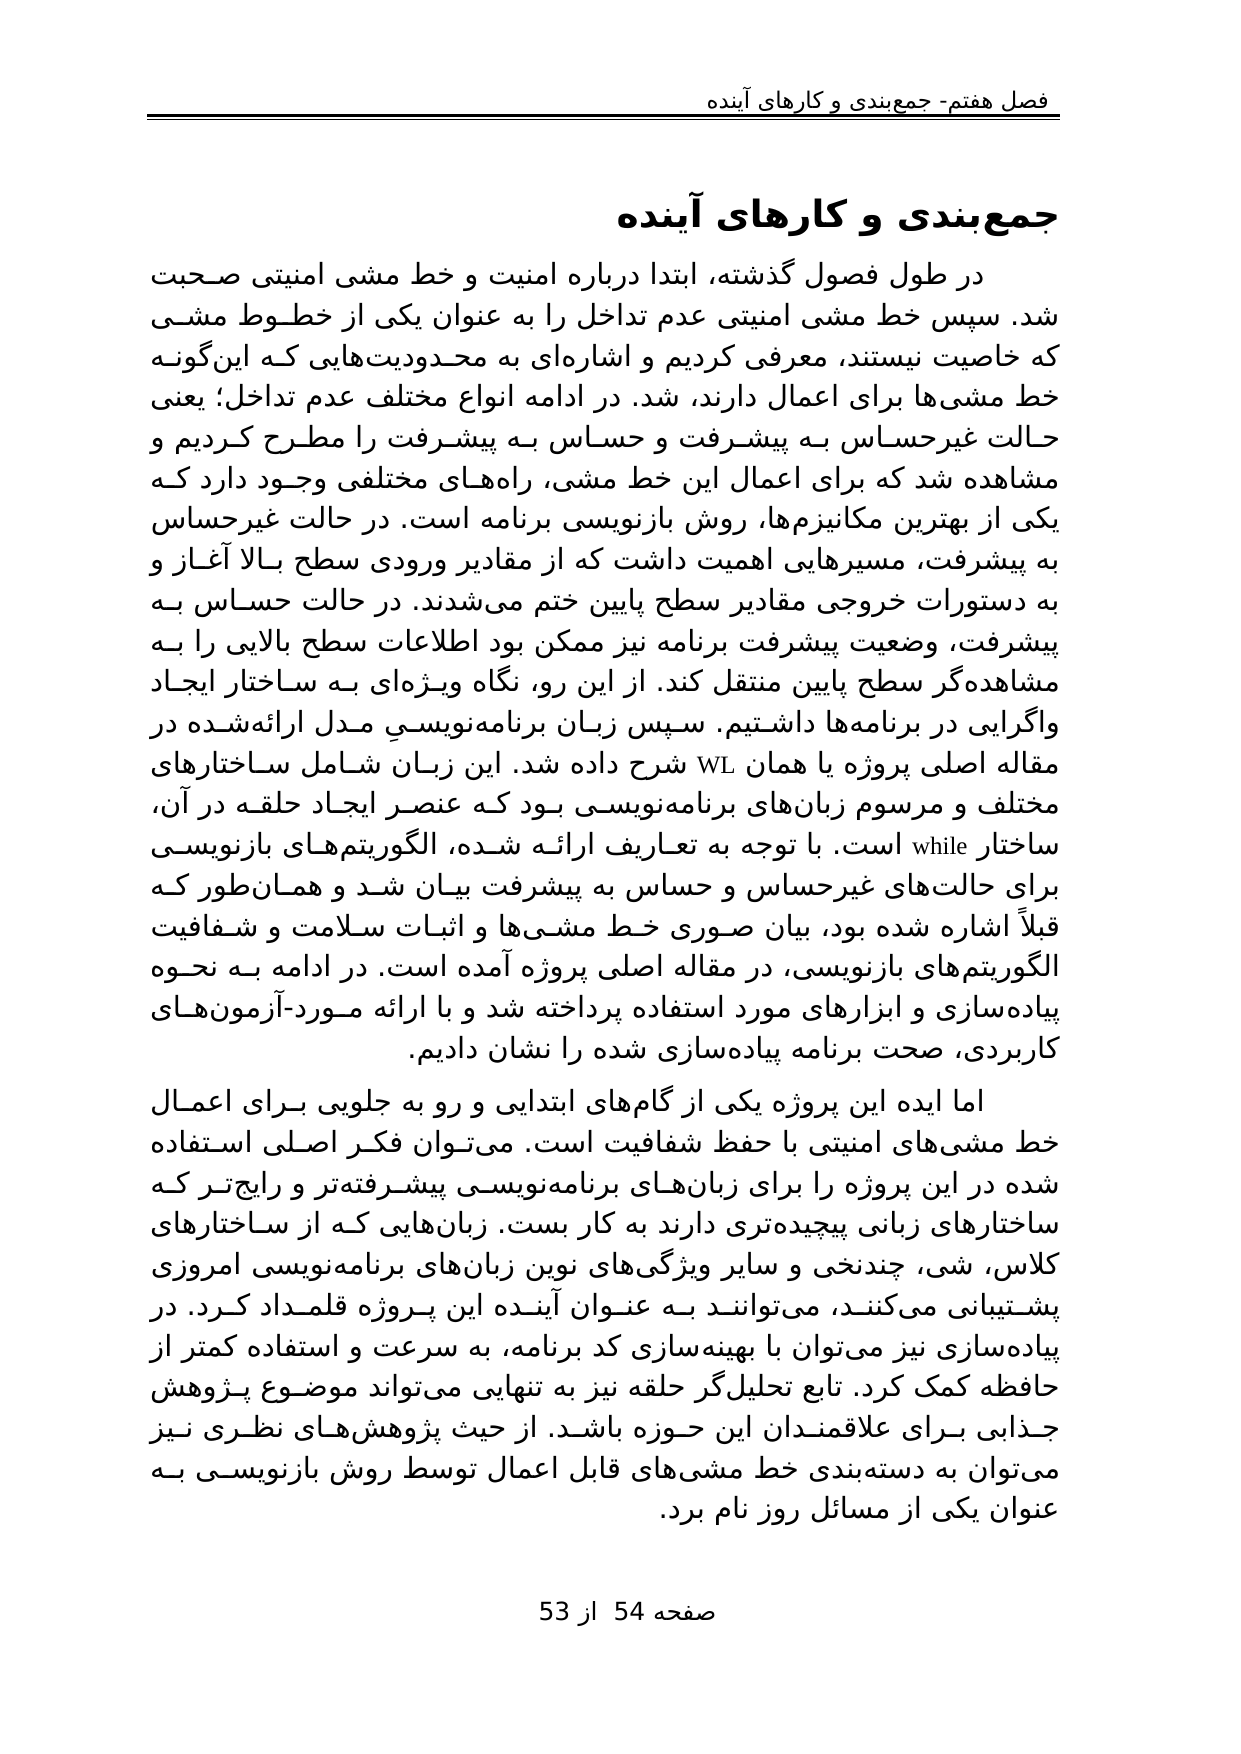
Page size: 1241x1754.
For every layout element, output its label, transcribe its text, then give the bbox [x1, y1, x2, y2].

text در طول فصول گذشته، ابتدا درباره امنیت و خط مشی امنیتی صحبت شد. سپس خط مشی امنیتی عدم تداخل را به عنوان یکی از خطوط مشی که خاصیت نیستند، معرفی کردیم و اشاره‌ای به محدودیت‌هایی که این‌گونه خط مشی‌ها برای اعمال دارند، شد. در ادامه انواع مختلف عدم تداخل؛ یعنی حالت غیرحساس به پیشرفت و حساس به پیشرفت را مطرح کردیم و مشاهده شد که برای اعمال این خط مشی، راه‌های مختلفی وجود دارد که یکی از بهترین مکانیزم‌ها، روش بازنویسی برنامه است. در حالت غیرحساس به پیشرفت، مسیرهایی اهمیت داشت که از مقادیر ورودی سطح بالا آغاز و به دستورات خروجی مقادیر سطح پایین ختم می‌شدند. در حالت حساس به پیشرفت، وضعیت پیشرفت برنامه نیز ممکن بود اطلاعات سطح بالایی را به مشاهده‌گر سطح پایین منتقل کند. از این رو، نگاه ویژه‌ای به ساختار ایجاد واگرایی در برنامه‌ها داشتیم. سپس زبان برنامه‌نویسیِ مدل ارائه‌شده در مقاله اصلی پروژه یا همان WL شرح داده شد. این زبان شامل ساختارهای مختلف و مرسوم زبان‌های برنامه‌نویسی بود که عنصر ایجاد حلقه در آن، ساختار while است. با توجه به تعاریف ارائه شده، الگوریتم‌های بازنویسی برای حالت‌های غیرحساس و حساس به پیشرفت بیان شد و همان‌طور که قبلاً اشاره شده بود، بیان صوری خط مشی‌ها و اثبات سلامت و شفافیت الگوریتم‌های بازنویسی، در مقاله اصلی پروژه آمده است. در ادامه به نحوه پیاده‌سازی و ابزارهای مورد استفاده پرداخته شد و با ارائه مورد-آزمون‌های کاربردی، صحت برنامه پیاده‌سازی شده را نشان دادیم. [150, 257, 1060, 1065]
text اما ایده این پروژه یکی از گام‌های ابتدایی و رو به جلویی برای اعمال خط مشی‌های امنیتی با حفظ شفافیت است. می‌توان فکر اصلی استفاده شده در این پروژه را برای زبان‌های برنامه‌نویسی پیشرفته‌تر و رایج‌تر که ساختارهای زبانی پیچیده‌تری دارند به کار بست. زبان‌هایی که از ساختارهای کلاس، شی، چندنخی و سایر ویژگی‌های نوین زبان‌های برنامه‌نویسی امروزی پشتیبانی می‌کنند، می‌توانند به عنوان آینده این پروژه قلمداد کرد. در پیاده‌سازی نیز می‌توان با بهینه‌سازی کد برنامه، به سرعت و استفاده کمتر از حافظه کمک کرد. تابع تحلیل‌گر حلقه نیز به تنهایی می‌تواند موضوع پژوهش جذابی برای علاقمندان این حوزه باشد. از حیث پژوهش‌های نظری نیز می‌توان به دسته‌بندی خط مشی‌های قابل اعمال توسط روش بازنویسی به عنوان یکی از مسائل روز نام برد. [150, 1084, 1060, 1526]
text جمع‌بندی و کارهای آینده [150, 193, 1060, 236]
